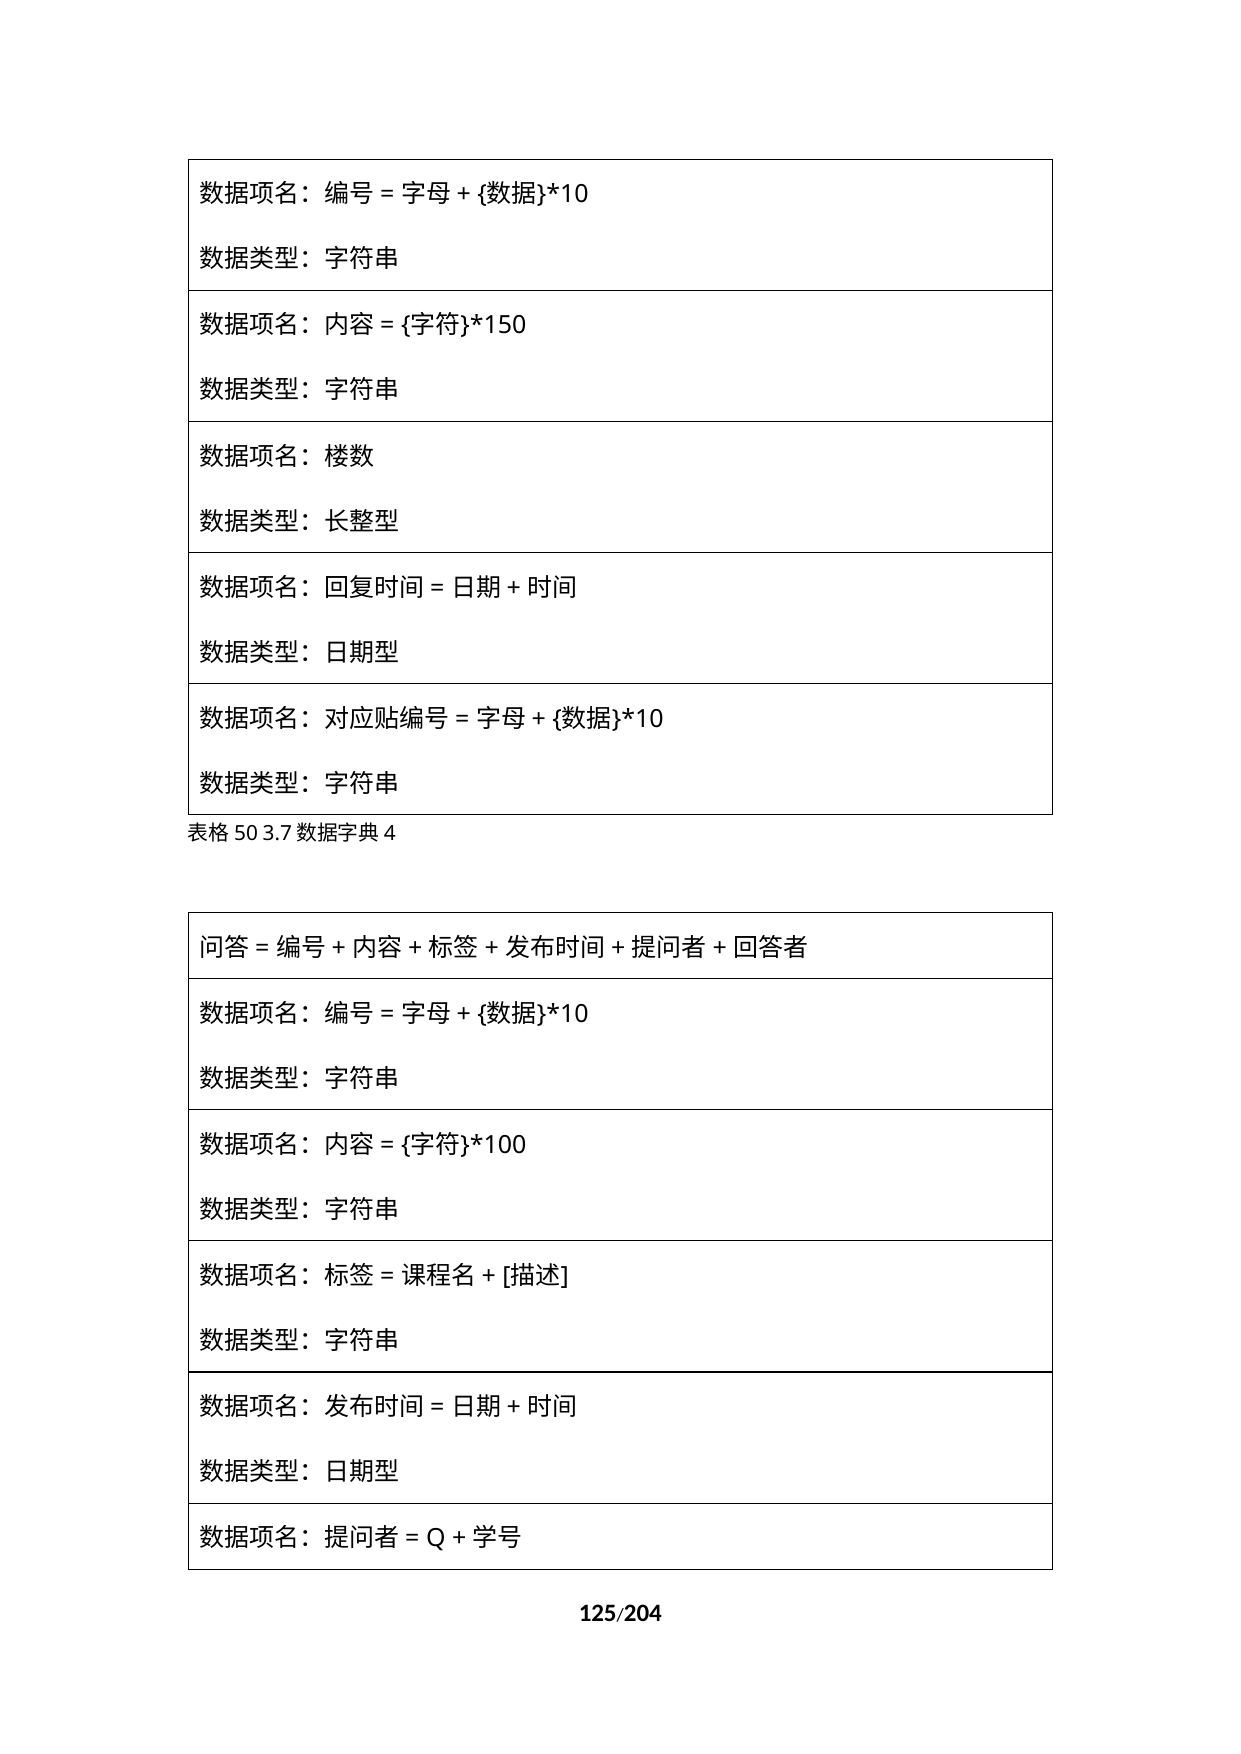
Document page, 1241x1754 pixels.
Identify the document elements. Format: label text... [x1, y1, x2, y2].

text 表格 50 3.7数据字典4 [187, 815, 1053, 847]
table_header 问答 = 编号 + 内容 + 标签 + 发布时间 + 提问者 + 回答者 [189, 913, 1052, 978]
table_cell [189, 1504, 1052, 1568]
table_cell 数据项名：楼数 数据类型：长整型 [189, 422, 1052, 552]
table_cell 数据项名：发布时间 = 日期 + 时间 数据类型：日期型 [189, 1373, 1052, 1502]
table_cell 数据项名：回复时间 = 日期 + 时间 数据类型：日期型 [189, 553, 1052, 683]
table_cell 数据项名：编号 = 字母 + {数据}*10 数据类型：字符串 [189, 160, 1052, 289]
table_cell 数据项名：编号 = 字母 + {数据}*10 数据类型：字符串 [189, 979, 1052, 1109]
table_cell 数据项名：标签 = 课程名 + [描述] 数据类型：字符串 [189, 1241, 1052, 1371]
table_cell 数据项名：对应贴编号 = 字母 + {数据}*10 数据类型：字符串 [189, 684, 1052, 814]
table_cell 数据项名：内容 = {字符}*100 数据类型：字符串 [189, 1110, 1052, 1240]
table_cell 数据项名：内容 = {字符}*150 数据类型：字符串 [189, 291, 1052, 421]
